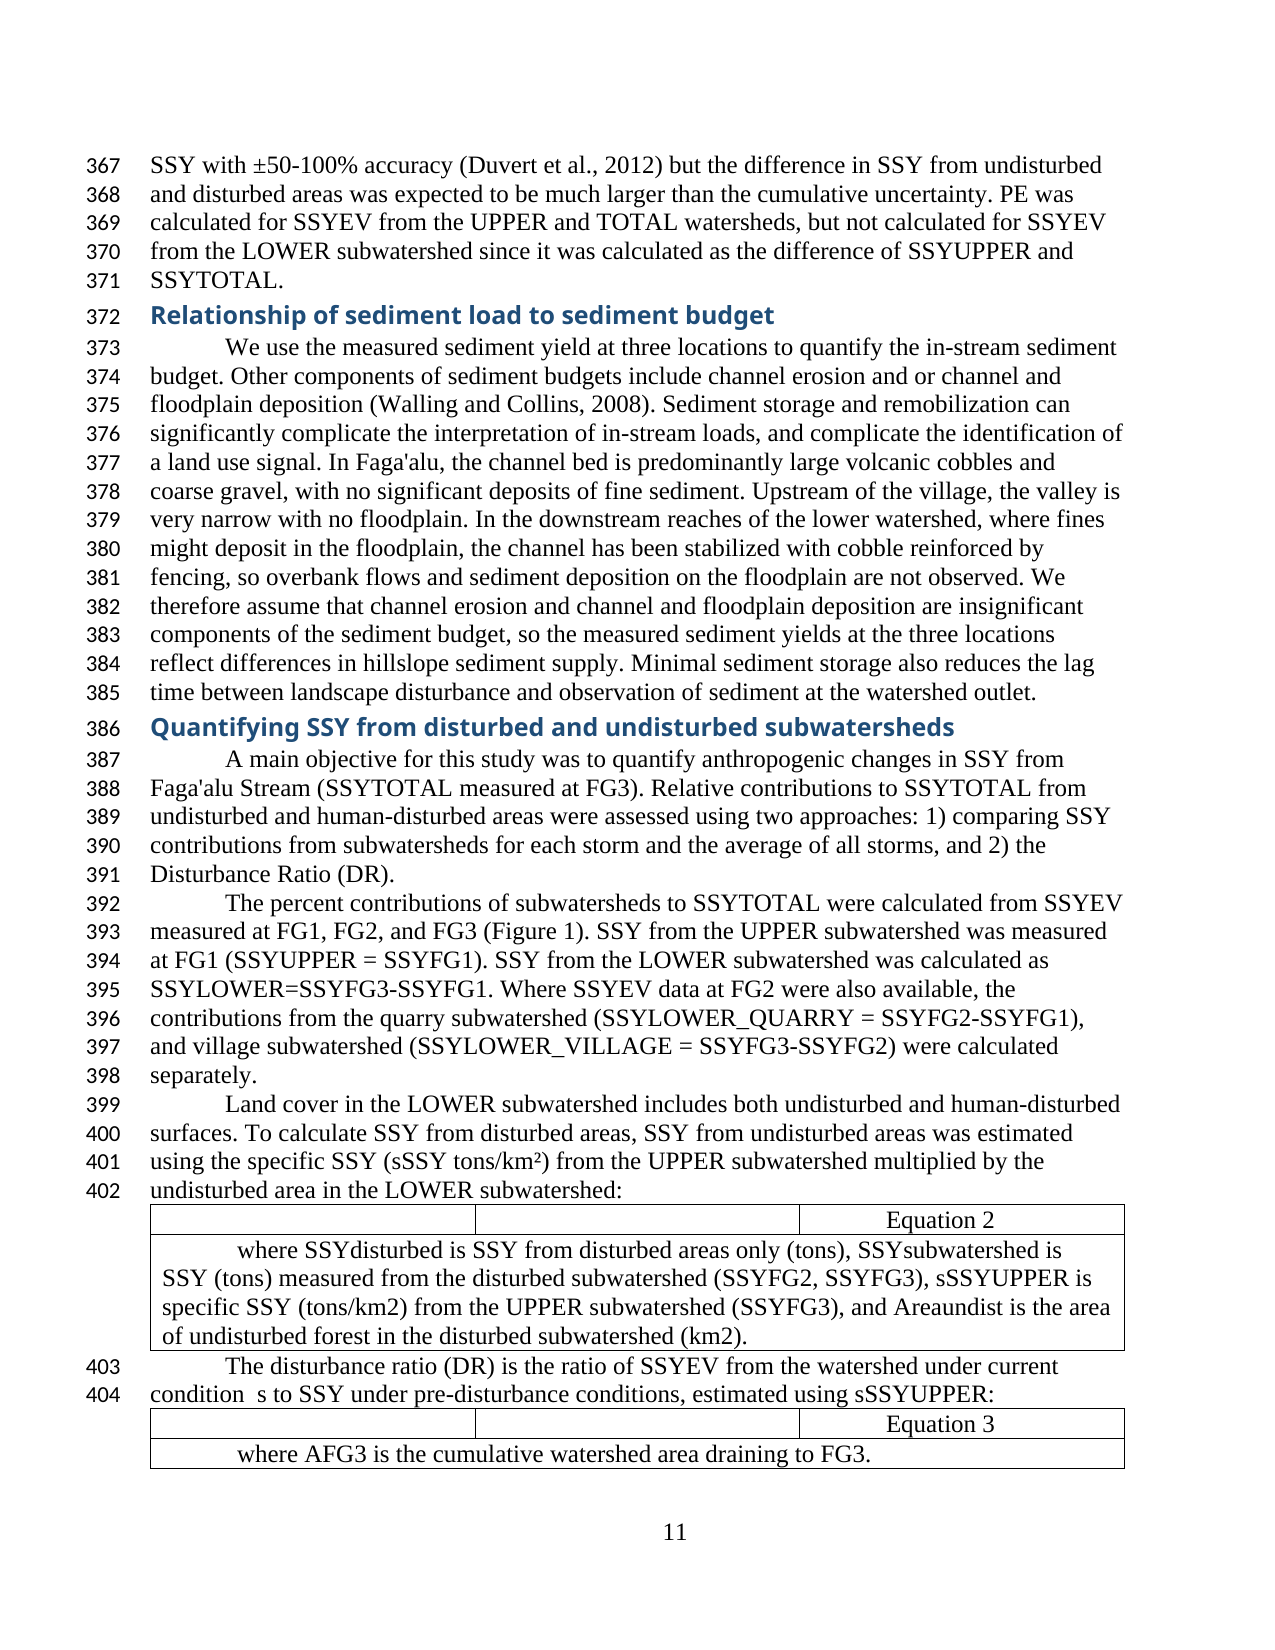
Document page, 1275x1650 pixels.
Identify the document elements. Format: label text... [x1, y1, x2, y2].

subtitle Quantifying SSY from disturbed and undisturbed subwatersheds [150, 710, 1125, 744]
table_header Equation 3 [800, 1409, 1124, 1438]
text Land cover in the LOWER subwatershed includes both undisturbed and human-disturbed surfaces. To calculate SSY from disturbed areas, SSY from undisturbed areas was estimated using the specific SSY (sSSY tons/km²) from the UPPER subwatershed multiplied by the undisturbed area in the LOWER subwatershed: [150, 1089, 1125, 1204]
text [150, 150, 1125, 294]
table_header [151, 1205, 475, 1234]
text A main objective for this study was to quantify anthropogenic changes in SSY from Faga'alu Stream (SSYTOTAL measured at FG3). Relative contributions to SSYTOTAL from undisturbed and human-disturbed areas were assessed using two approaches: 1) comparing SSY contributions from subwatersheds for each storm and the average of all storms, and 2) the Disturbance Ratio (DR). [150, 744, 1125, 888]
subtitle Relationship of sediment load to sediment budget [150, 298, 1125, 332]
table_header Equation 2 [800, 1205, 1124, 1234]
text The disturbance ratio (DR) is the ratio of SSYEV from the watershed under current condition s to SSY under pre-disturbance conditions, estimated using sSSYUPPER: [150, 1351, 1125, 1408]
table_cell where SSYdisturbed is SSY from disturbed areas only (tons), SSYsubwatershed is SSY (tons) measured from the disturbed subwatershed (SSYFG2, SSYFG3), sSSYUPPER is specific SSY (tons/km2) from the UPPER subwatershed (SSYFG3), and Areaundist is the area of undisturbed forest in the disturbed subwatershed (km2). [151, 1235, 1124, 1350]
table_header [476, 1205, 799, 1234]
text The percent contributions of subwatersheds to SSYTOTAL were calculated from SSYEV measured at FG1, FG2, and FG3 (Figure 1). SSY from the UPPER subwatershed was measured at FG1 (SSYUPPER = SSYFG1). SSY from the LOWER subwatershed was calculated as SSYLOWER=SSYFG3-SSYFG1. Where SSYEV data at FG2 were also available, the contributions from the quarry subwatershed (SSYLOWER_QUARRY = SSYFG2-SSYFG1), and village subwatershed (SSYLOWER_VILLAGE = SSYFG3-SSYFG2) were calculated separately. [150, 888, 1125, 1089]
table_header [476, 1409, 799, 1438]
table_header [151, 1409, 475, 1438]
text We use the measured sediment yield at three locations to quantify the in-stream sediment budget. Other components of sediment budgets include channel erosion and or channel and floodplain deposition (Walling and Collins, 2008). Sediment storage and remobilization can significantly complicate the interpretation of in-stream loads, and complicate the identification of a land use signal. In Faga'alu, the channel bed is predominantly large volcanic cobbles and coarse gravel, with no significant deposits of fine sediment. Upstream of the village, the valley is very narrow with no floodplain. In the downstream reaches of the lower watershed, where fines might deposit in the floodplain, the channel has been stabilized with cobble reinforced by fencing, so overbank flows and sediment deposition on the floodplain are not observed. We therefore assume that channel erosion and channel and floodplain deposition are insignificant components of the sediment budget, so the measured sediment yields at the three locations reflect differences in hillslope sediment supply. Minimal sediment storage also reduces the lag time between landscape disturbance and observation of sediment at the watershed outlet. [150, 332, 1125, 706]
table_cell where AFG3 is the cumulative watershed area draining to FG3. [151, 1439, 1124, 1468]
